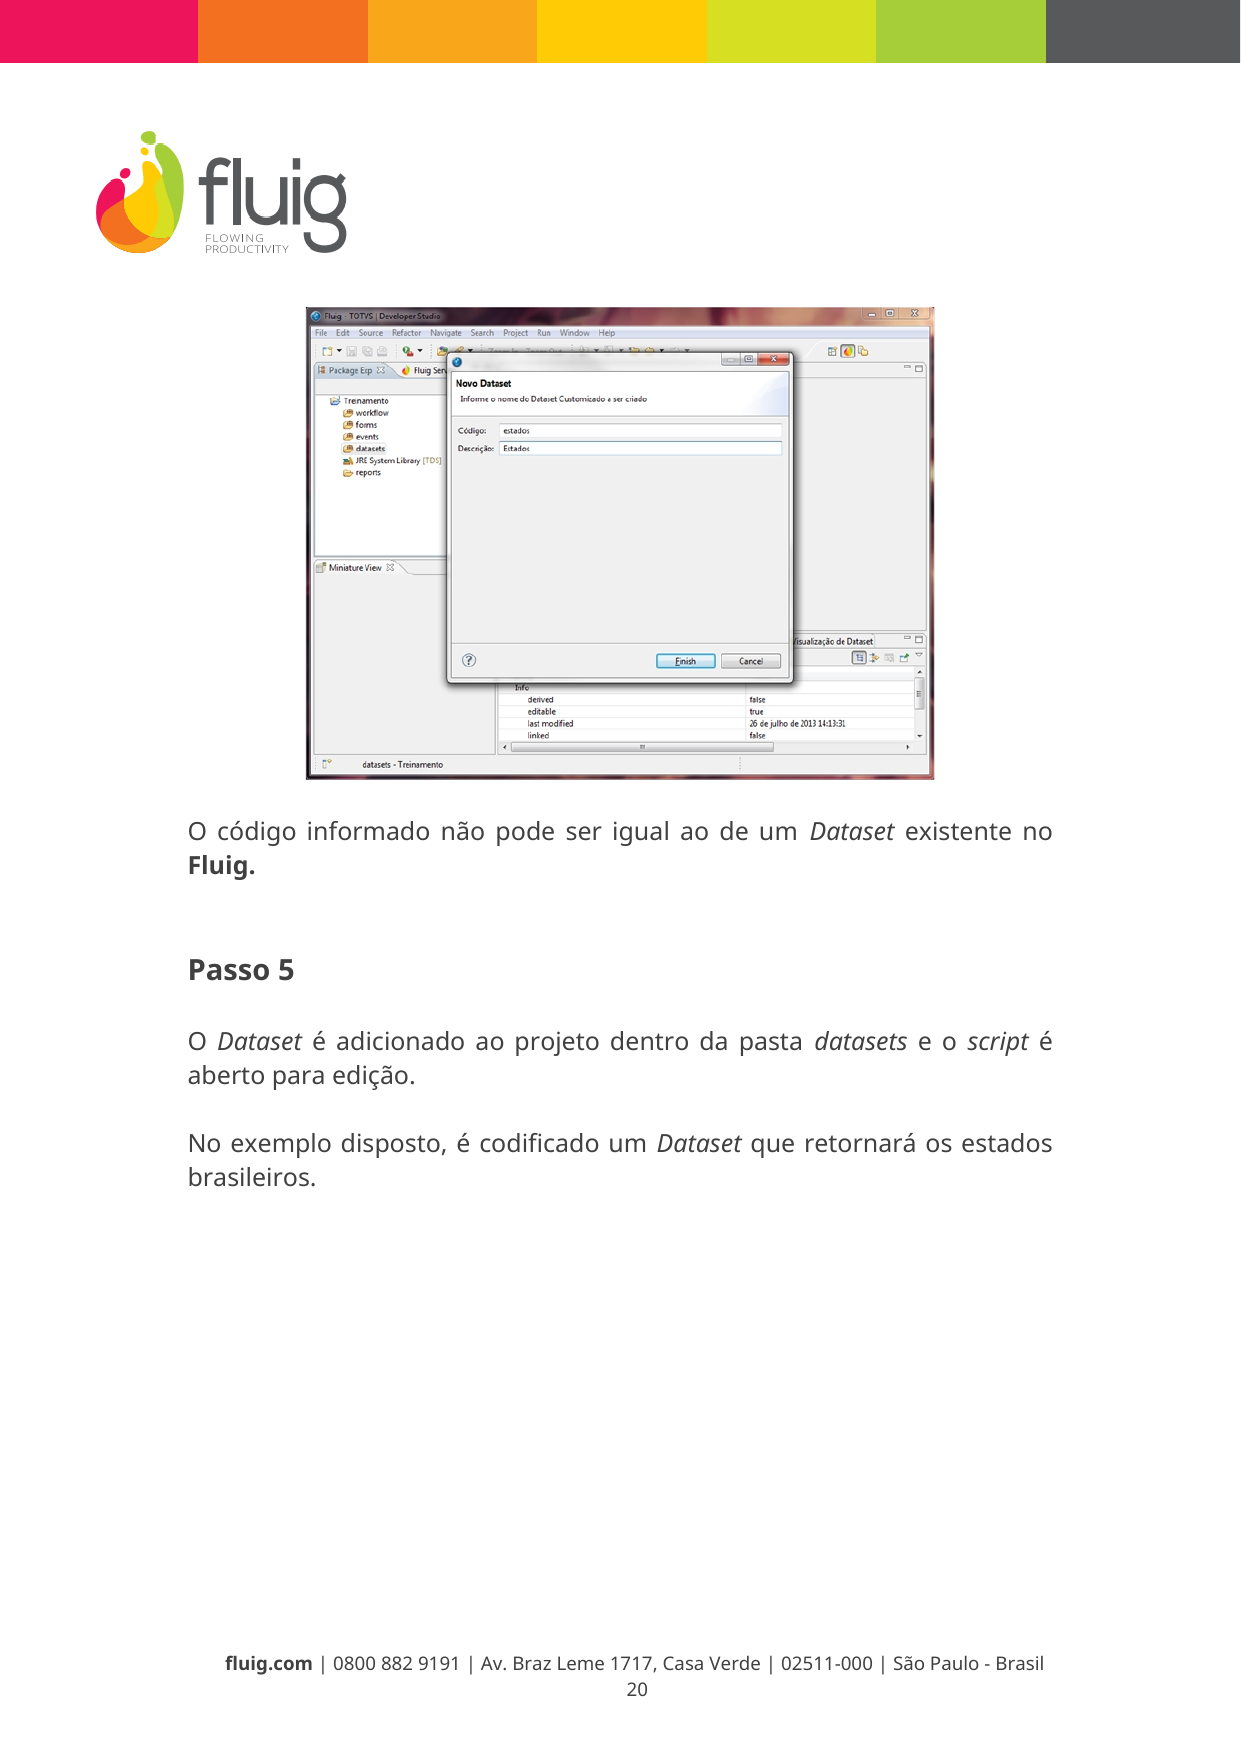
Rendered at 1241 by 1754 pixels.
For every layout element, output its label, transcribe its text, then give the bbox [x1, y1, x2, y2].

text No exemplo disposto, é codificado um Dataset que retornará os estados brasileiros. [187, 1126, 1053, 1194]
text O código informado não pode ser igual ao de um Dataset existente no Fluig. [187, 813, 1053, 881]
text O Dataset é adicionado ao projeto dentro da pasta datasets e o script é aberto para edição. [187, 1023, 1053, 1091]
picture [305, 307, 935, 780]
text Passo 5 [187, 949, 1053, 989]
